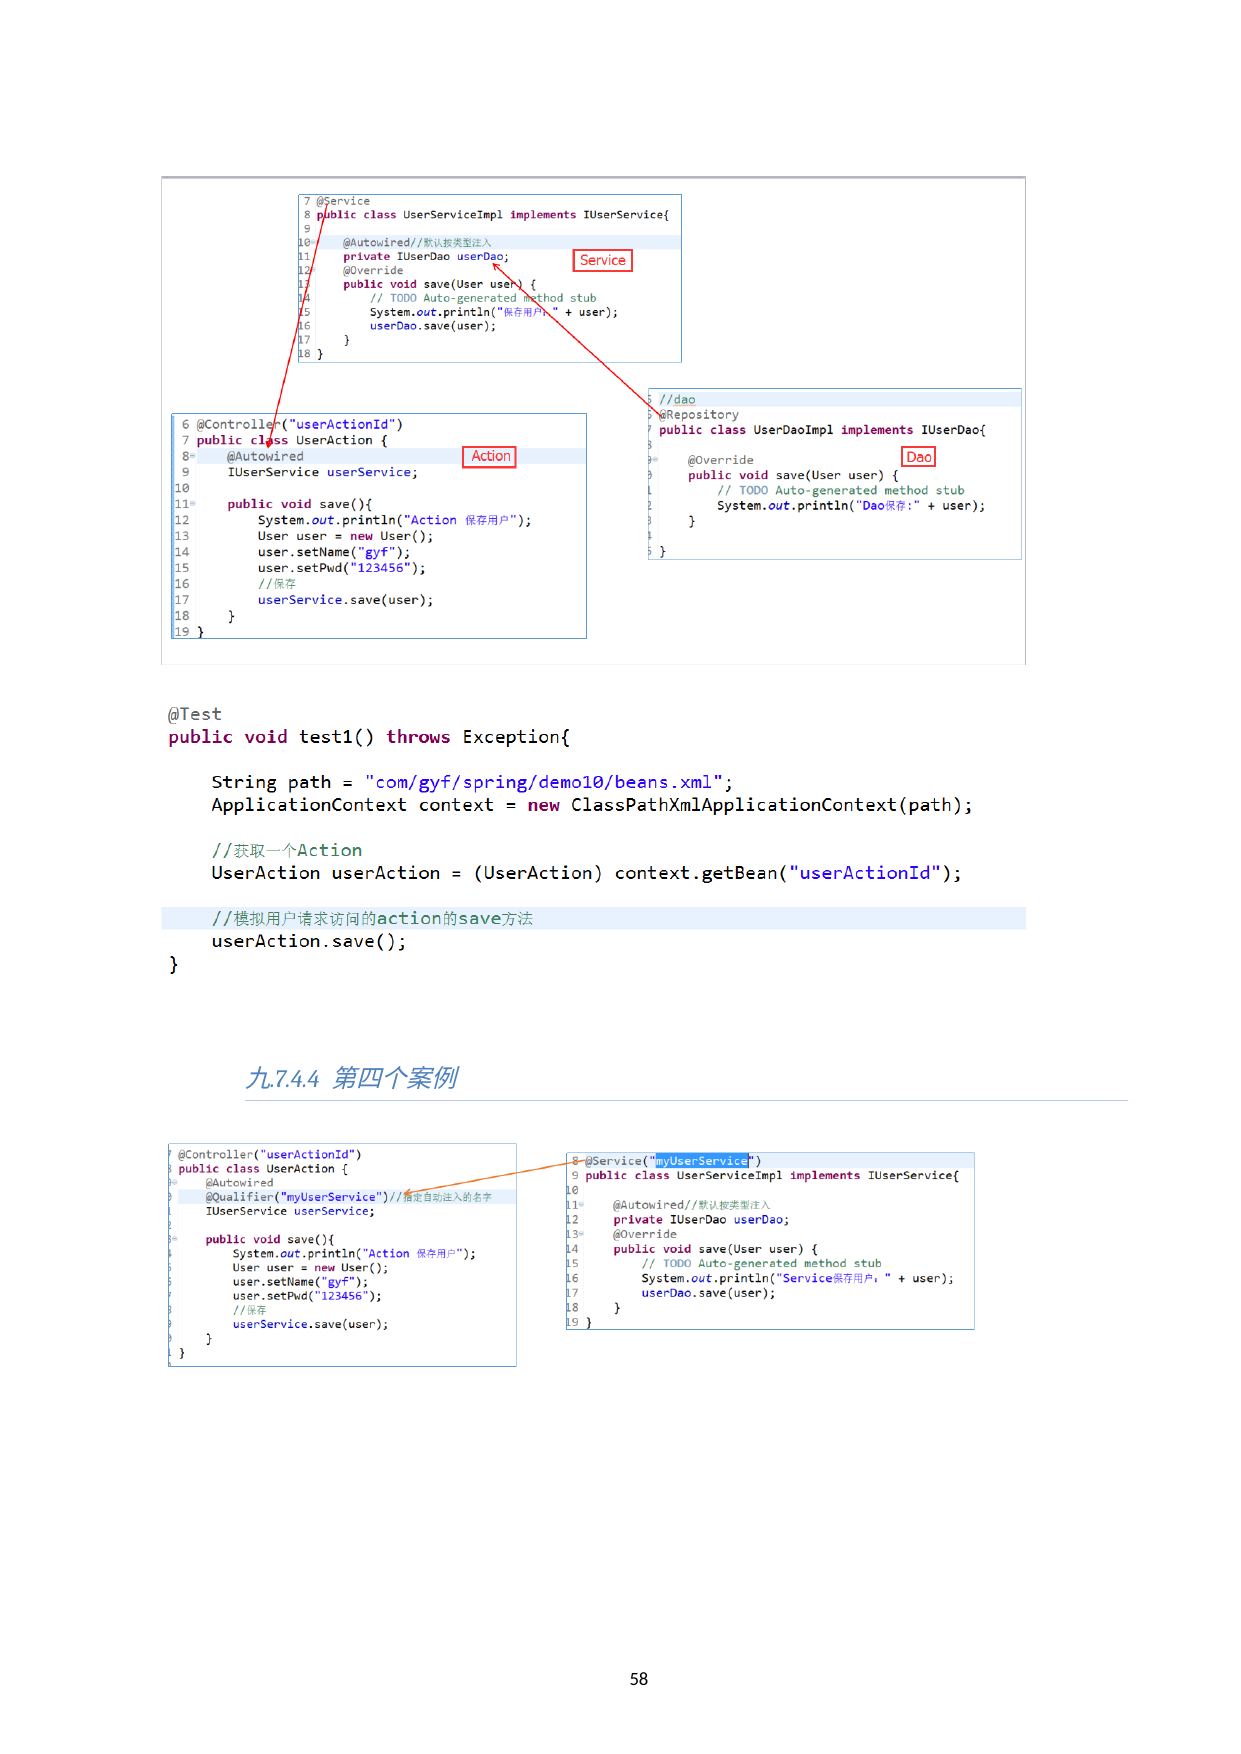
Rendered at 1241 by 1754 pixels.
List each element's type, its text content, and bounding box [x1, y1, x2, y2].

table_header [113, 163, 1000, 678]
picture [161, 1117, 1026, 1420]
picture [161, 176, 1026, 665]
table_cell [113, 679, 1000, 996]
table_header [113, 1110, 1000, 1427]
picture [161, 693, 1027, 982]
subtitle 第四个案例 [245, 1057, 1128, 1100]
